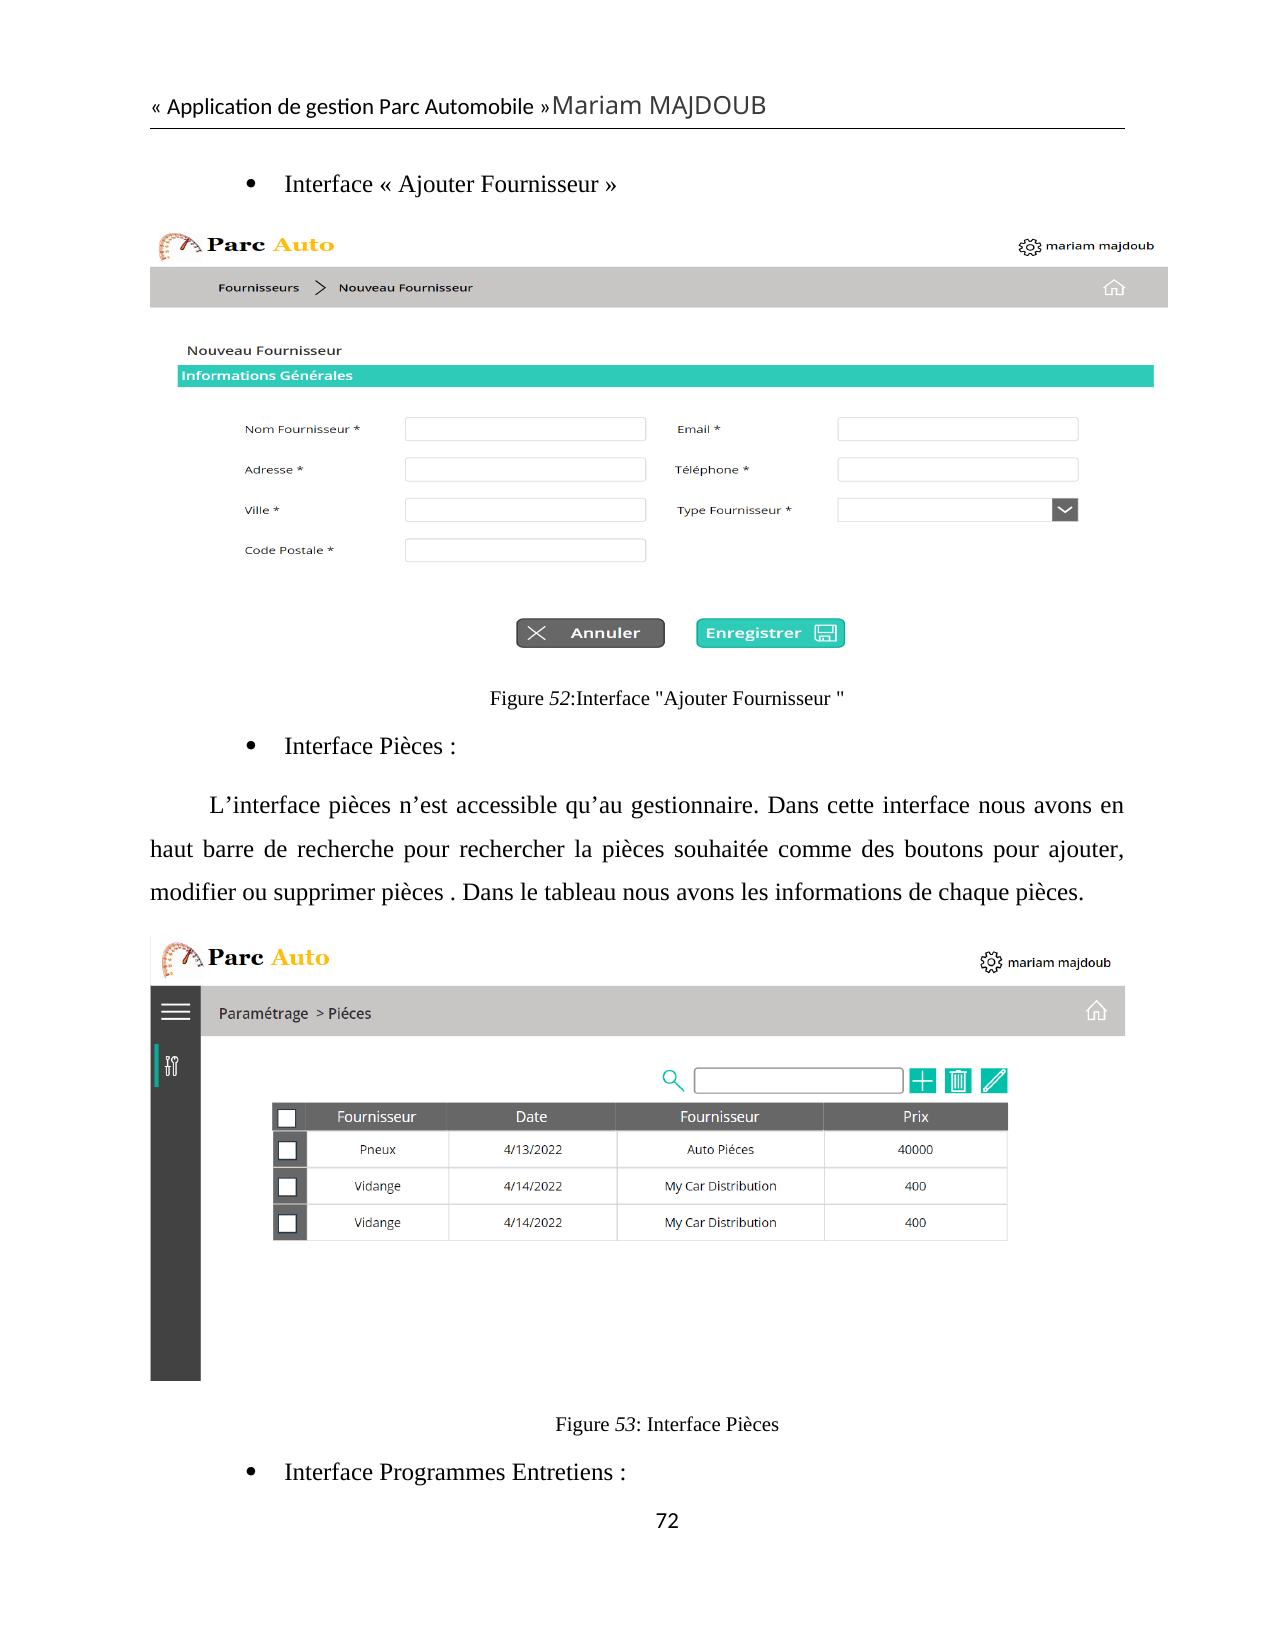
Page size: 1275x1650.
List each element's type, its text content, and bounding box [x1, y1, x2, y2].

list Interface Programmes Entretiens : [247, 1457, 1125, 1485]
picture [150, 229, 1168, 655]
text Figure 52:Interface "Ajouter Fournisseur " [150, 686, 1125, 710]
text L’interface pièces n’est accessible qu’au gestionnaire. Dans cette interface nous avons en haut barre de recherche pour rechercher la pièces souhaitée comme des boutons pour ajouter, modifier ou supprimer pièces . Dans le tableau nous avons les informations de chaque pièces. [150, 791, 1125, 906]
text Figure 53: Interface Pièces [150, 1412, 1125, 1436]
list Interface Pièces : [247, 731, 1125, 759]
picture [150, 936, 1125, 1381]
list Interface « Ajouter Fournisseur » [247, 169, 1125, 198]
